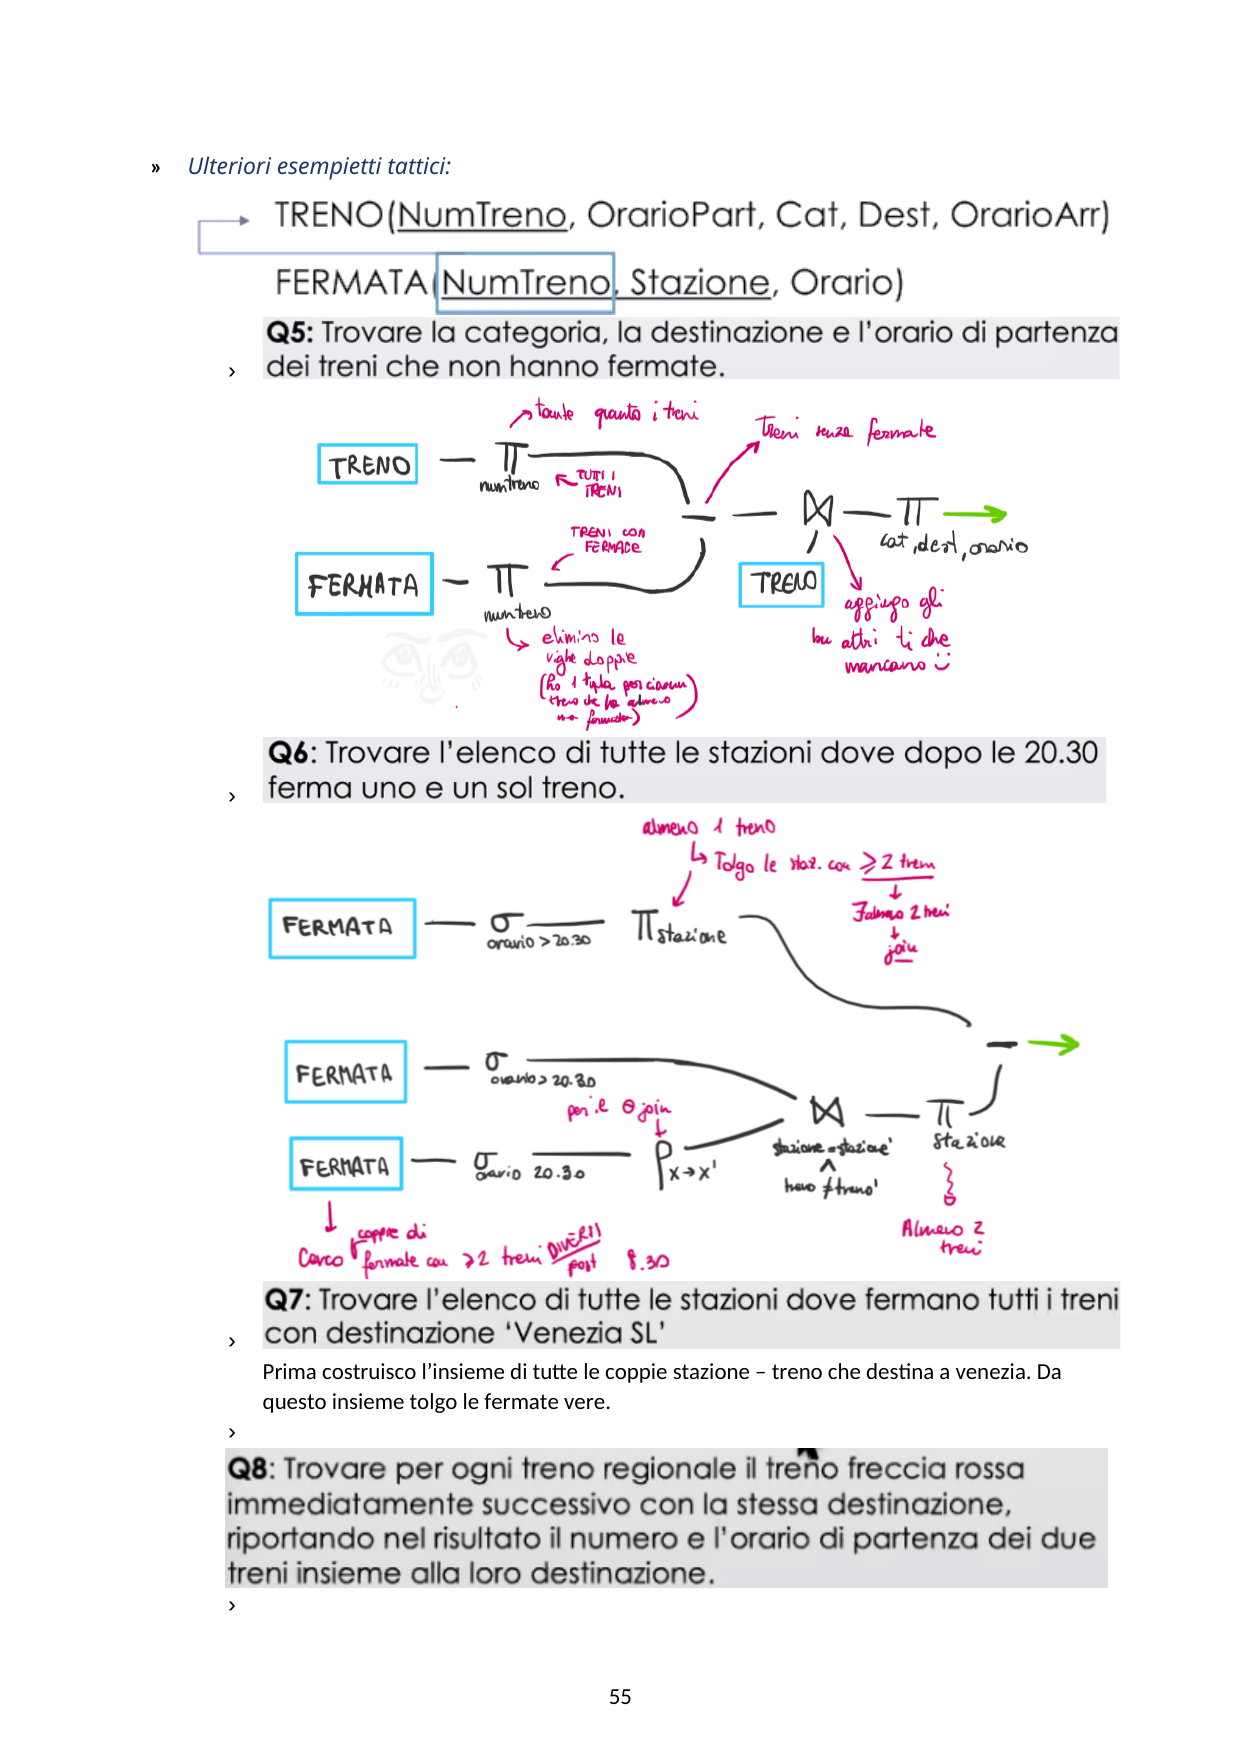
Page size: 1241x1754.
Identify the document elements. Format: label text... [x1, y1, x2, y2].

list Prima costruisco l’insieme di tutte le coppie stazione – treno che destina a venezia. Da questo insieme tolgo le fermate vere. [262, 1357, 1128, 1415]
picture [187, 183, 1121, 315]
picture [262, 1281, 1121, 1349]
picture [225, 1448, 1108, 1588]
picture [262, 812, 1085, 1280]
picture [262, 737, 1107, 803]
picture [262, 317, 1120, 379]
picture [262, 387, 1040, 736]
